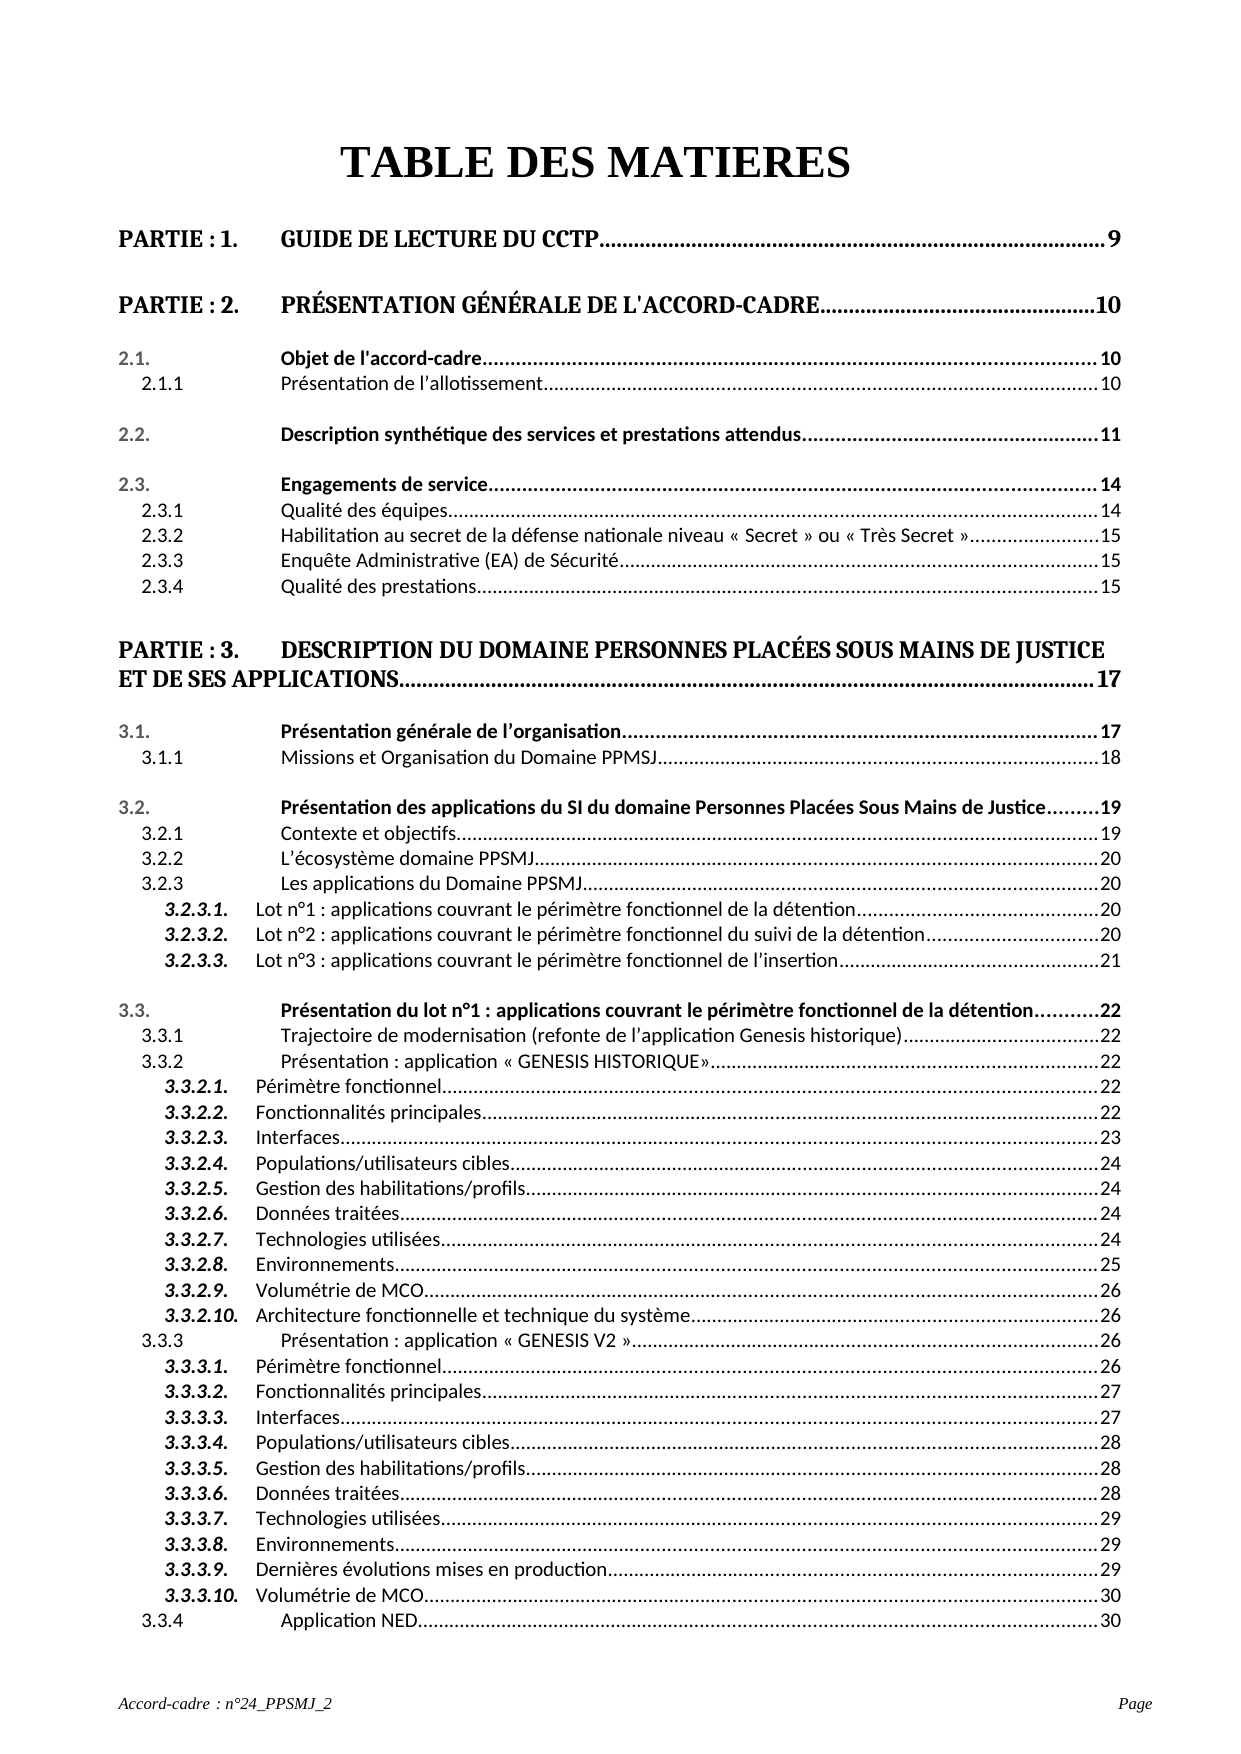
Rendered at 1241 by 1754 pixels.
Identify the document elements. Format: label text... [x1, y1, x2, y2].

text 3.3.3.2. Fonctionnalités principales 27 [164, 1378, 1122, 1404]
text 3.3.2 Présentation : application « GENESIS HISTORIQUE» 22 [141, 1048, 1122, 1073]
text 3.3.1 Trajectoire de modernisation (refonte de l’application Genesis historique) 22 [141, 1023, 1122, 1048]
text 3.2.3.3. Lot n°3 : applications couvrant le périmètre fonctionnel de l’insertion 21 [164, 947, 1122, 972]
text Partie : 3. Description du Domaine Personnes Placées Sous Mains de Justice et de ses applications 17 [118, 636, 1122, 693]
text 3.2.3 Les applications du Domaine PPSMJ 20 [141, 871, 1122, 896]
text 3.2.2 L’écosystème domaine PPSMJ 20 [141, 845, 1122, 871]
text 2.3.3 Enquête Administrative (EA) de Sécurité 15 [141, 548, 1122, 573]
text 3.1.1 Missions et Organisation du Domaine PPMSJ 18 [141, 744, 1122, 769]
text 3.3.3.3. Interfaces 27 [164, 1404, 1122, 1429]
text 2.3.4 Qualité des prestations 15 [141, 573, 1122, 598]
text 3.3.3.6. Données traitées 28 [164, 1480, 1122, 1506]
text 2.1.1 Présentation de l’allotissement 10 [141, 371, 1122, 396]
text 3.3.2.2. Fonctionnalités principales 22 [164, 1099, 1122, 1124]
text 2.1. Objet de l'accord-cadre 10 [118, 345, 1122, 371]
text 3.3. Présentation du lot n°1 : applications couvrant le périmètre fonctionnel de la détention 22 [118, 997, 1122, 1023]
text 3.2. Présentation des applications du SI du domaine Personnes Placées Sous Mains de Justice 19 [118, 794, 1122, 820]
text 2.3.1 Qualité des équipes 14 [141, 497, 1122, 522]
text 3.3.3 Présentation : application « GENESIS V2 » 26 [141, 1328, 1122, 1353]
text 3.3.2.6. Données traitées 24 [164, 1201, 1122, 1226]
text 3.3.3.1. Périmètre fonctionnel 26 [164, 1353, 1122, 1378]
text 3.3.3.5. Gestion des habilitations/profils 28 [164, 1455, 1122, 1480]
text 3.1. Présentation générale de l’organisation 17 [118, 718, 1122, 744]
text 3.3.2.1. Périmètre fonctionnel 22 [164, 1073, 1122, 1099]
text 3.3.2.4. Populations/utilisateurs cibles 24 [164, 1150, 1122, 1175]
text 3.2.1 Contexte et objectifs. 19 [141, 820, 1122, 845]
text 3.3.3.4. Populations/utilisateurs cibles 28 [164, 1429, 1122, 1455]
text 3.3.2.8. Environnements 25 [164, 1251, 1122, 1277]
text 2.2. Description synthétique des services et prestations attendus 11 [118, 421, 1122, 446]
text 3.2.3.1. Lot n°1 : applications couvrant le périmètre fonctionnel de la détention 20 [164, 896, 1122, 921]
text 3.3.4 Application NED 30 [141, 1607, 1122, 1633]
text 3.3.3.10. Volumétrie de MCO 30 [164, 1582, 1122, 1607]
text Partie : 2. Présentation générale de l'accord-cadre 10 [118, 291, 1122, 320]
text 3.2.3.2. Lot n°2 : applications couvrant le périmètre fonctionnel du suivi de la détention 20 [164, 921, 1122, 947]
text 3.3.3.8. Environnements 29 [164, 1531, 1122, 1556]
text 3.3.2.9. Volumétrie de MCO 26 [164, 1277, 1122, 1302]
text 3.3.2.7. Technologies utilisées 24 [164, 1226, 1122, 1251]
text 3.3.2.5. Gestion des habilitations/profils 24 [164, 1175, 1122, 1201]
text 3.3.2.3. Interfaces 23 [164, 1124, 1122, 1150]
text 3.3.3.7. Technologies utilisées 29 [164, 1506, 1122, 1531]
text 3.3.3.9. Dernières évolutions mises en production 29 [164, 1556, 1122, 1582]
text 3.3.2.10. Architecture fonctionnelle et technique du système 26 [164, 1302, 1122, 1328]
text 2.3.2 Habilitation au secret de la défense nationale niveau « Secret » ou « Très Secret » 15 [141, 522, 1122, 548]
text Partie : 1. Guide de lecture du CCTP 9 [118, 225, 1122, 254]
text 2.3. Engagements de service 14 [118, 471, 1122, 497]
text TABLE DES MATIERES [266, 135, 1122, 188]
